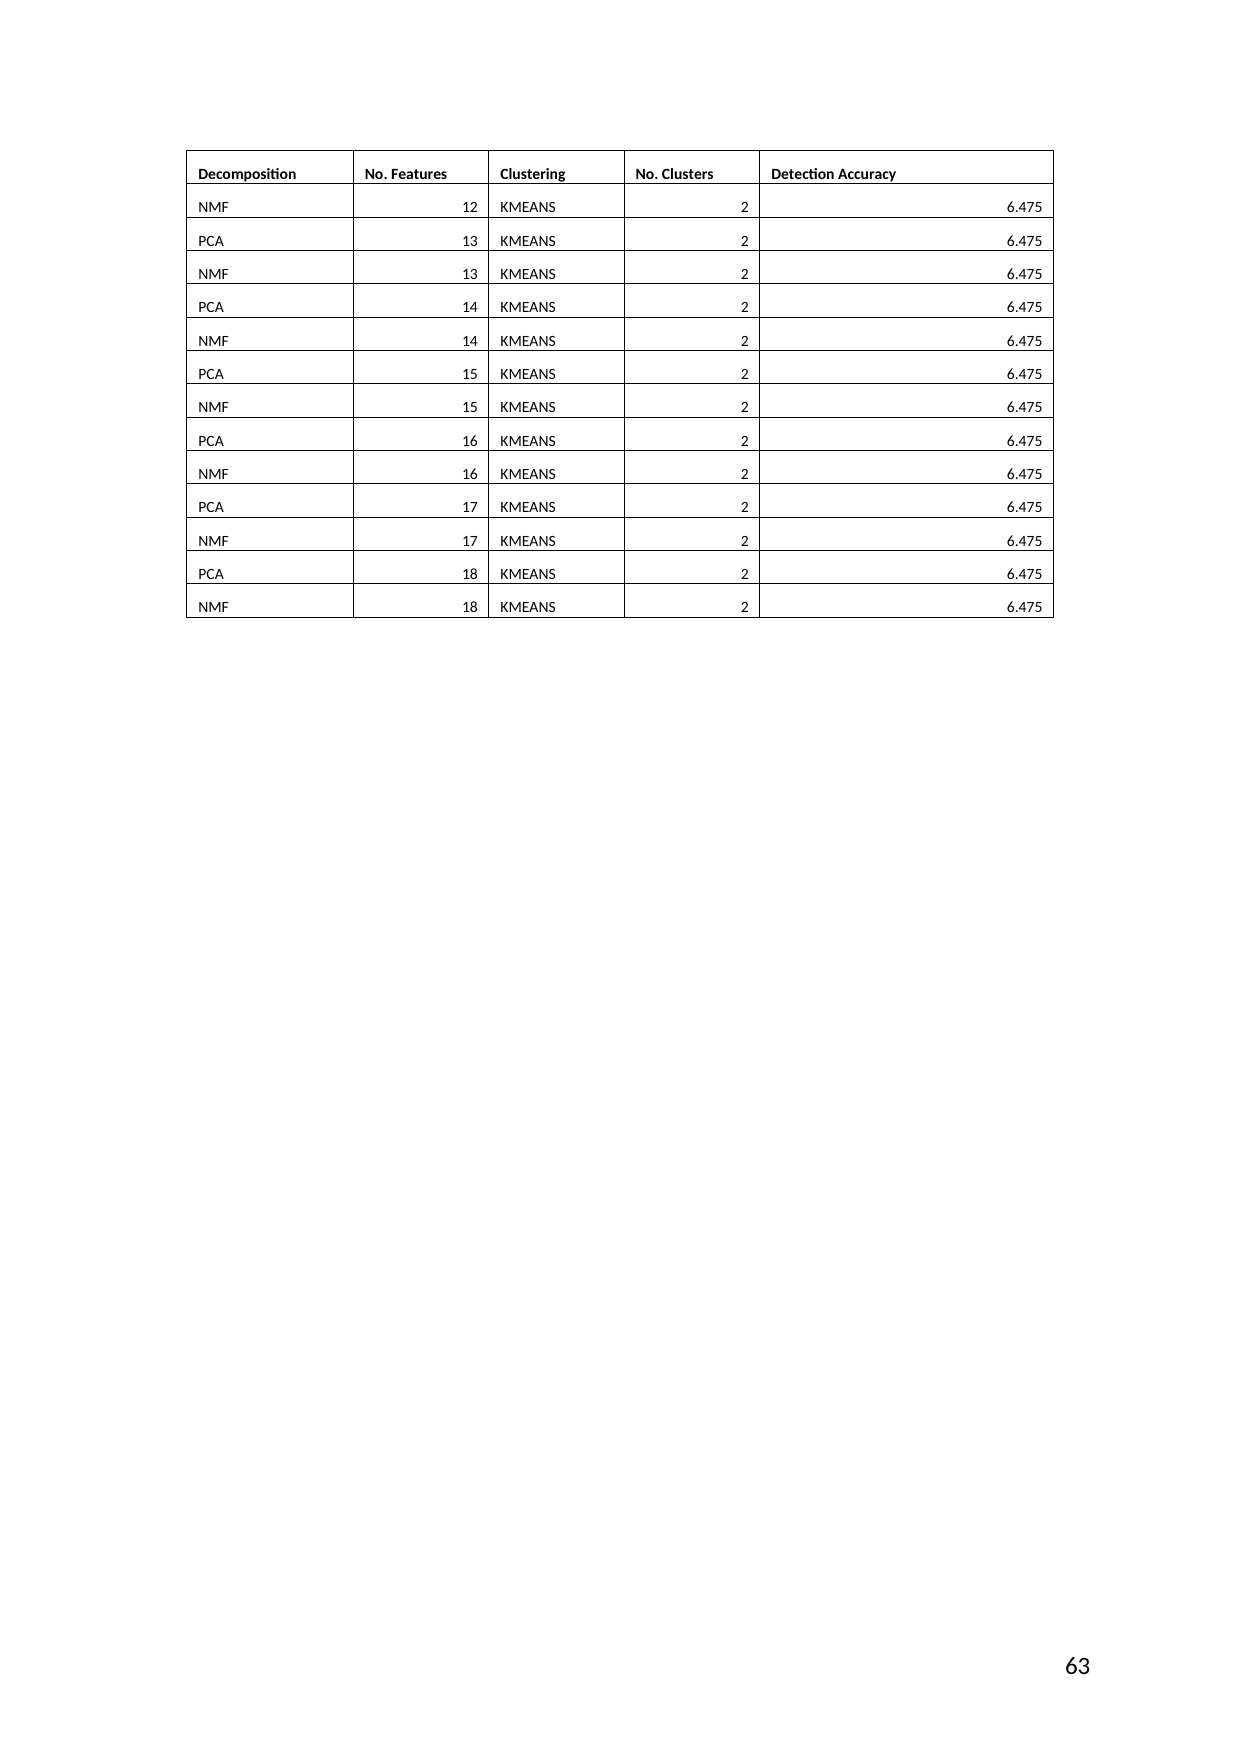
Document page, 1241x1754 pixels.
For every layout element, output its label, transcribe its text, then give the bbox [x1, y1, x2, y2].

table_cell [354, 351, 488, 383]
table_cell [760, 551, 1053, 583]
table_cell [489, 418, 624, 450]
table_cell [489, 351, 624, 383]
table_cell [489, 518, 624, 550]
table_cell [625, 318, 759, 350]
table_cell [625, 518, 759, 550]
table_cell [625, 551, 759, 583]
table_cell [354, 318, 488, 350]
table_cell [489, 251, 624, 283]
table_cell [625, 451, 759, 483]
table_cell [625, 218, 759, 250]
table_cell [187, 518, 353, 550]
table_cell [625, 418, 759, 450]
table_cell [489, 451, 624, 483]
table_header Detection Accuracy [760, 151, 1053, 183]
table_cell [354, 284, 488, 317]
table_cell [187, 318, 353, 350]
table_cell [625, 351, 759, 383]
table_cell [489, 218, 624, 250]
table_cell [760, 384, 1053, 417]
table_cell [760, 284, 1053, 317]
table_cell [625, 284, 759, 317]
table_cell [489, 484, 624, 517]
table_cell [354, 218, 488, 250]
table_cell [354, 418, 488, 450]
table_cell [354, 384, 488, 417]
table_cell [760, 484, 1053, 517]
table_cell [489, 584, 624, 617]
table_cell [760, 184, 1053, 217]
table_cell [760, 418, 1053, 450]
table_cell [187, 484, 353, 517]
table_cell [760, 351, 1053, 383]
table_header Decomposition [187, 151, 353, 183]
table_header Clustering [489, 151, 624, 183]
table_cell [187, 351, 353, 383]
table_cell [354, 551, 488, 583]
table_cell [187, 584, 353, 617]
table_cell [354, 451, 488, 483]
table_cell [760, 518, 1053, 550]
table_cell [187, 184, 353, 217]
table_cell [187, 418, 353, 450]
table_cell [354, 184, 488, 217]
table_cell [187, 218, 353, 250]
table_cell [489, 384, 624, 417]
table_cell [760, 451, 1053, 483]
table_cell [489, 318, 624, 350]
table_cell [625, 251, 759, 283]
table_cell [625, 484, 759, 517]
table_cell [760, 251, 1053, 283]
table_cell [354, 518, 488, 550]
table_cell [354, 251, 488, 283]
table_header No. Clusters [625, 151, 759, 183]
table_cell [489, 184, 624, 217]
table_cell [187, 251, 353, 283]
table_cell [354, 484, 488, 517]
table_header No. Features [354, 151, 488, 183]
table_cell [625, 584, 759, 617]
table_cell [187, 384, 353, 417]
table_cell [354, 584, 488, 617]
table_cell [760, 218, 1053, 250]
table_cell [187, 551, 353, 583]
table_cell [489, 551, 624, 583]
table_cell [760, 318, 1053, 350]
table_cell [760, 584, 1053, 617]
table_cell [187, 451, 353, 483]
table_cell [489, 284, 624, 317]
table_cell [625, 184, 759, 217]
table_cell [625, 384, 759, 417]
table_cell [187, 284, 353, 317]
